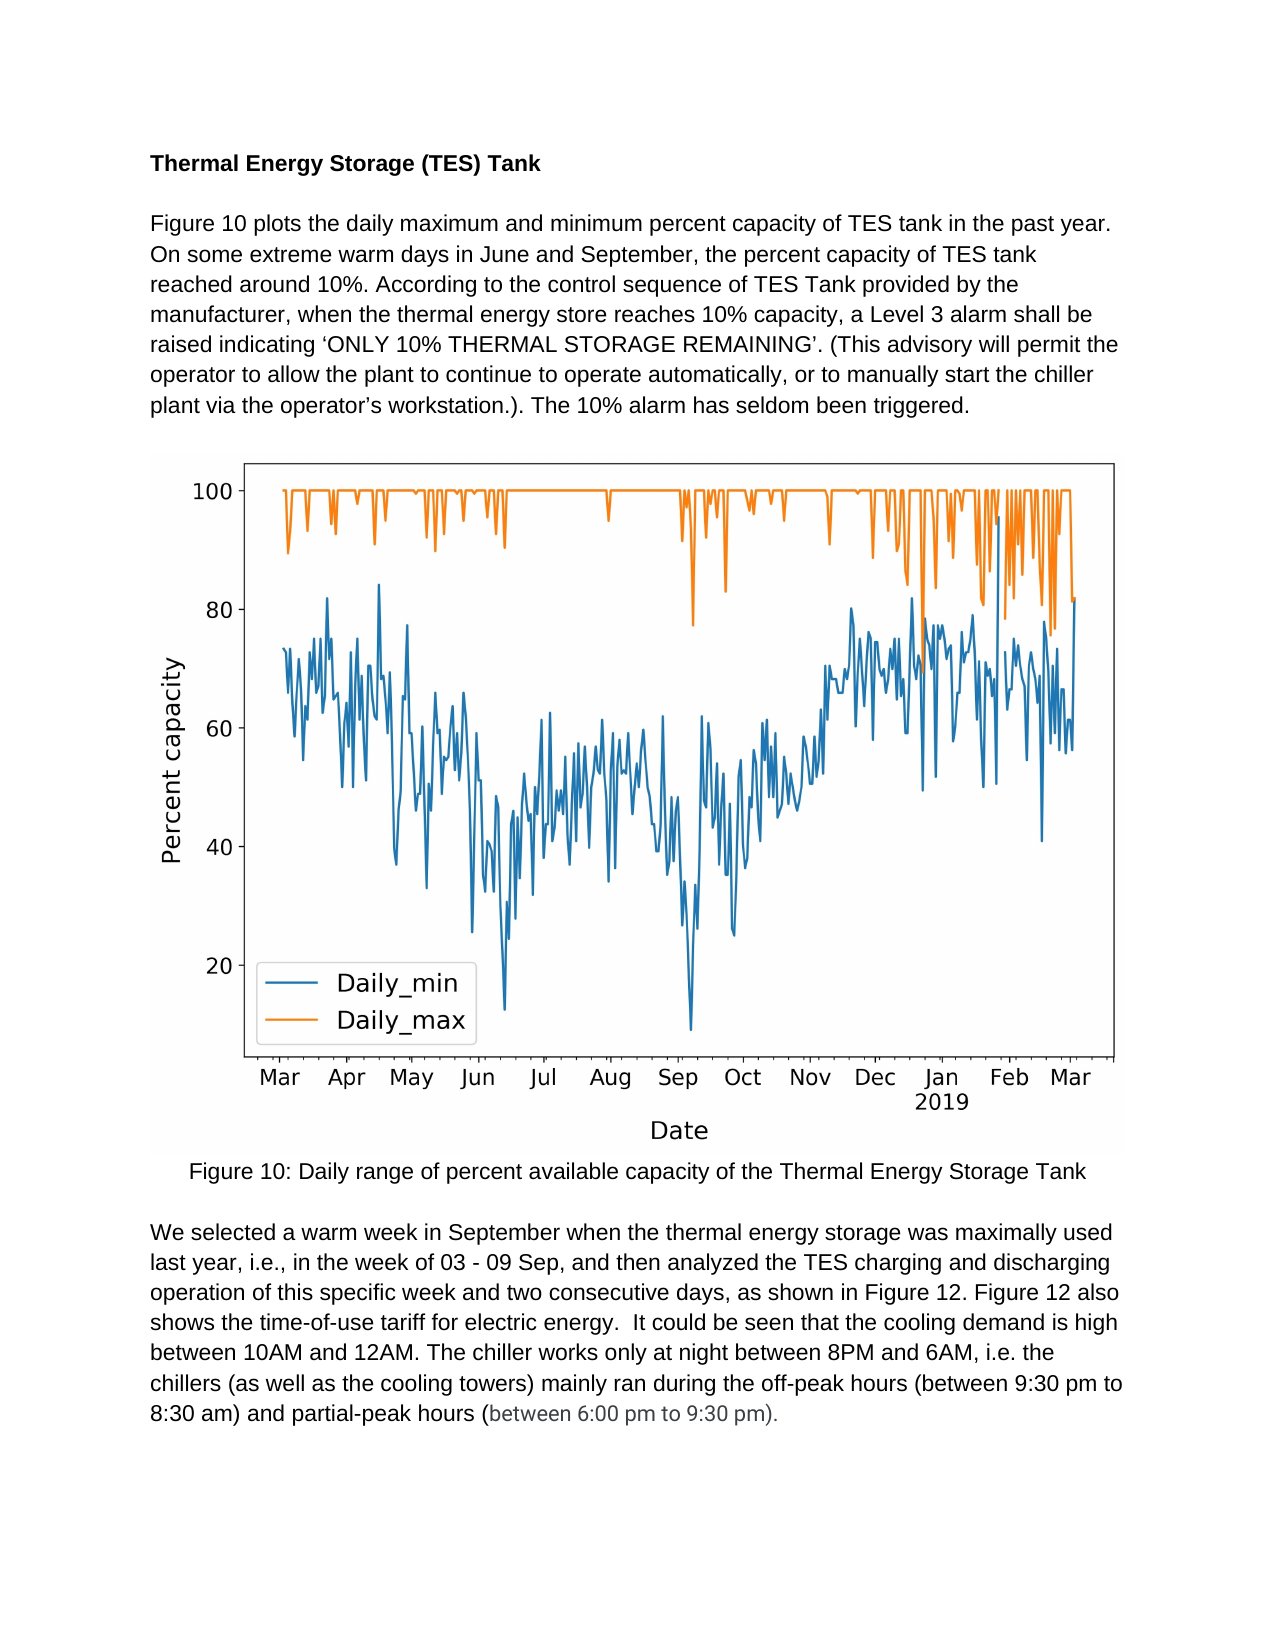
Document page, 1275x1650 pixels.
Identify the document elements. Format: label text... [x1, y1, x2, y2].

picture [150, 452, 1125, 1155]
subtitle Thermal Energy Storage (TES) Tank [150, 150, 1125, 176]
text Figure 10 plots the daily maximum and minimum percent capacity of TES tank in the past year. On some extreme warm days in June and September, the percent capacity of TES tank reached around 10%. According to the control sequence of TES Tank provided by the manufacturer, when the thermal energy store reaches 10% capacity, a Level 3 alarm shall be raised indicating ‘ONLY 10% THERMAL STORAGE REMAINING’. (This advisory will permit the operator to allow the plant to continue to operate automatically, or to manually start the chiller plant via the operator’s workstation.). The 10% alarm has seldom been triggered. [150, 210, 1125, 418]
text Figure 10: Daily range of percent available capacity of the Thermal Energy Storage Tank [150, 1158, 1125, 1184]
text We selected a warm week in September when the thermal energy storage was maximally used last year, i.e., in the week of 03 - 09 Sep, and then analyzed the TES charging and discharging operation of this specific week and two consecutive days, as shown in Figure 12. Figure 12 also shows the time-of-use tariff for electric energy. It could be seen that the cooling demand is high between 10AM and 12AM. The chiller works only at night between 8PM and 6AM, i.e. the chillers (as well as the cooling towers) mainly ran during the off-peak hours (between 9:30 pm to 8:30 am) and partial-peak hours (between 6:00 pm to 9:30 pm). [150, 1218, 1125, 1426]
